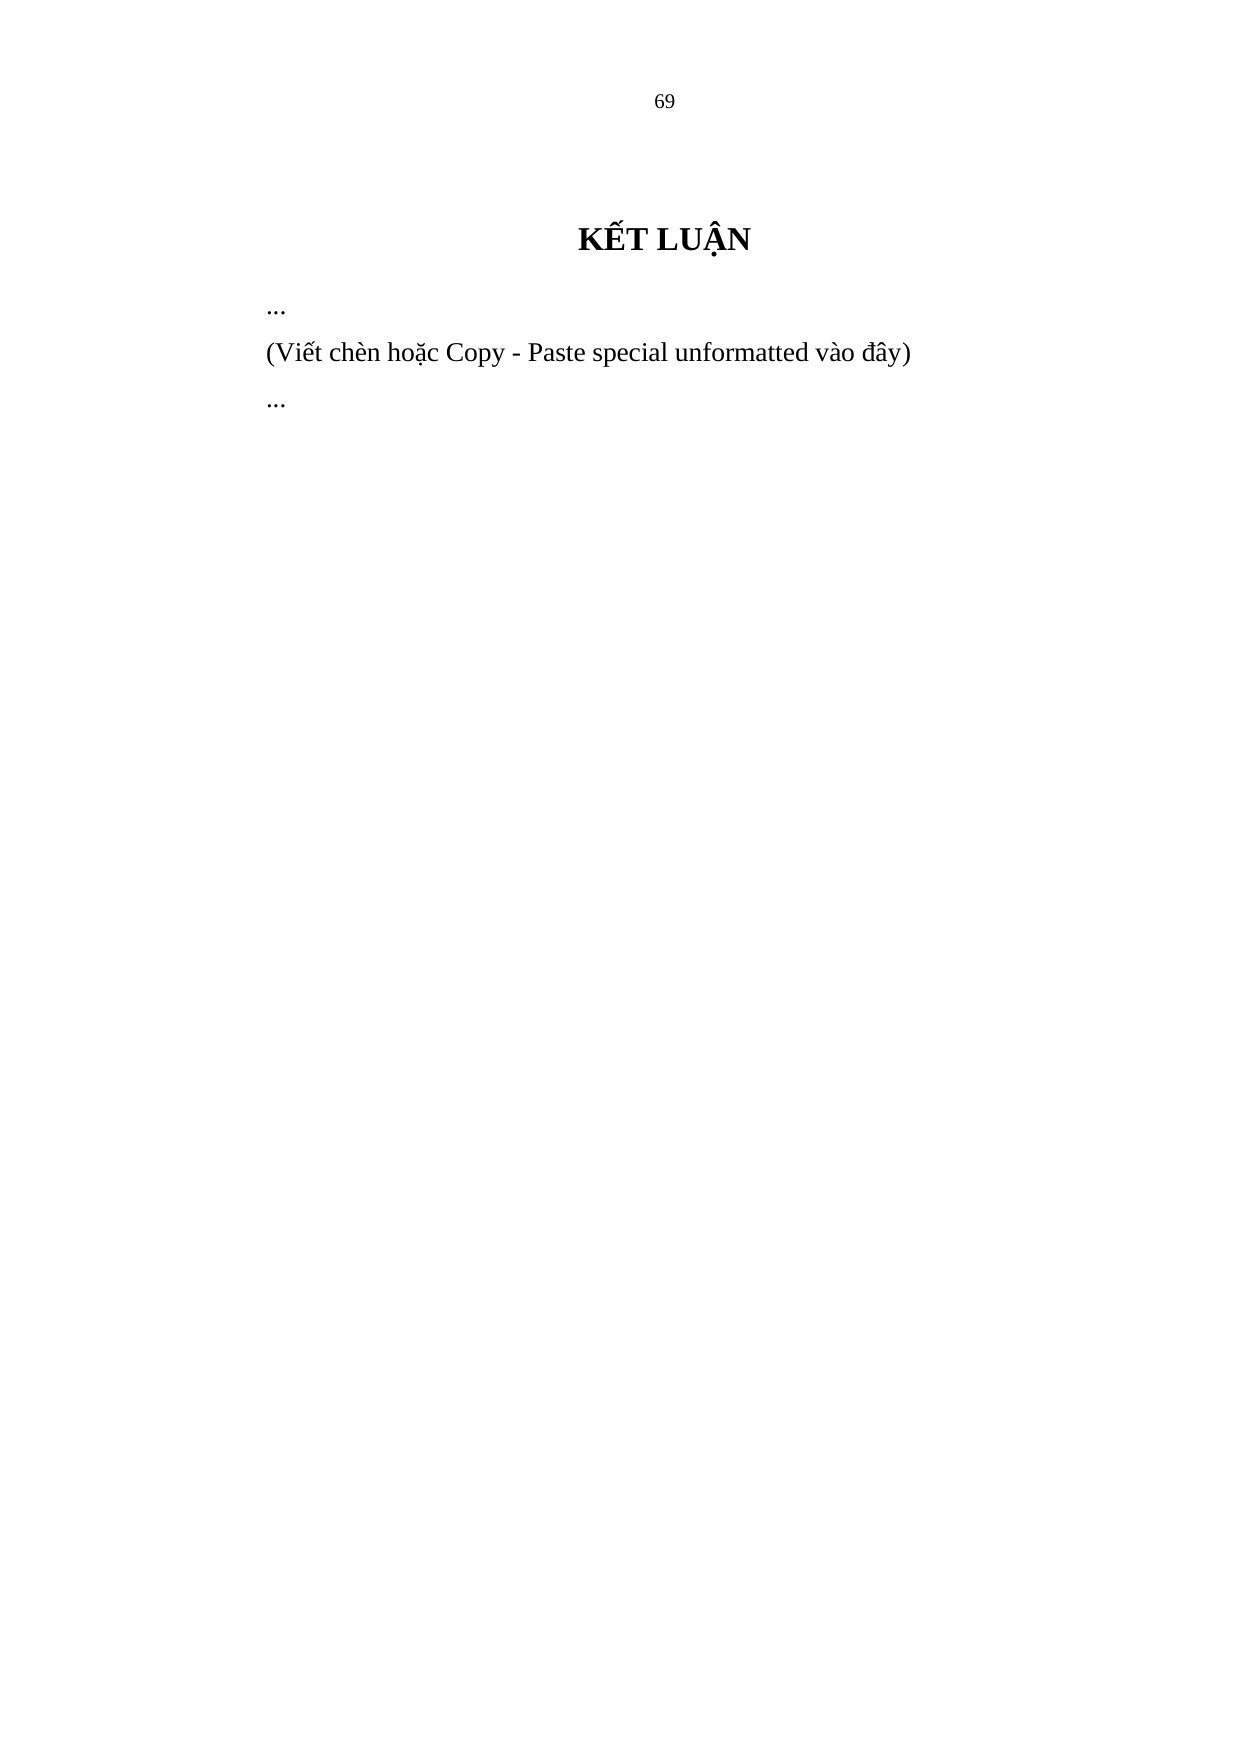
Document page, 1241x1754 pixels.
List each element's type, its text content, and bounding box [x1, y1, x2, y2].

text ... [207, 383, 1122, 414]
text ... [207, 289, 1122, 320]
text (Viết chèn hoặc Copy - Paste special unformatted vào đây) [207, 336, 1122, 367]
subtitle KẾT LUẬN [207, 219, 1122, 258]
